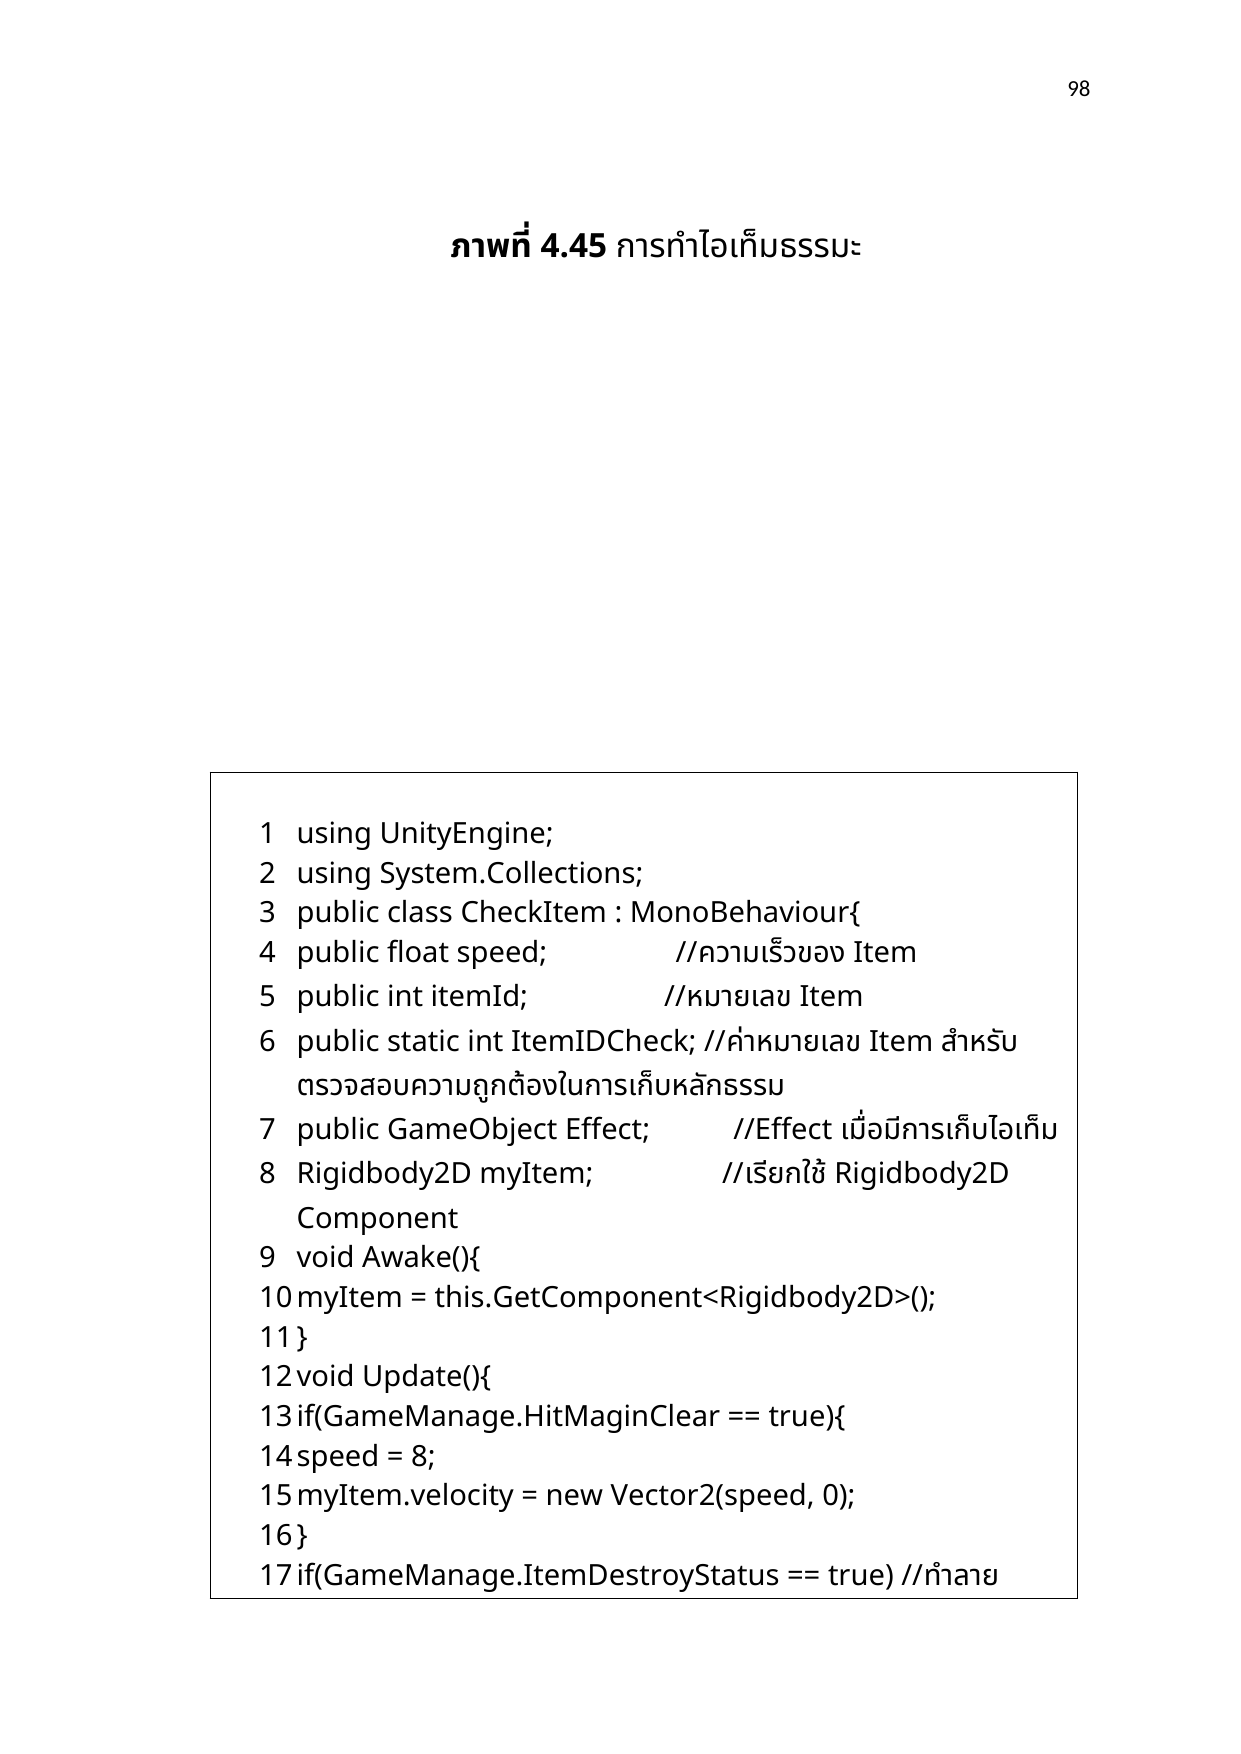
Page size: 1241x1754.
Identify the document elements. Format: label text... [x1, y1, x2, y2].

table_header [211, 773, 1077, 1598]
text ภาพที่ 4.45 การทำไอเท็มธรรมะ [221, 221, 1090, 272]
